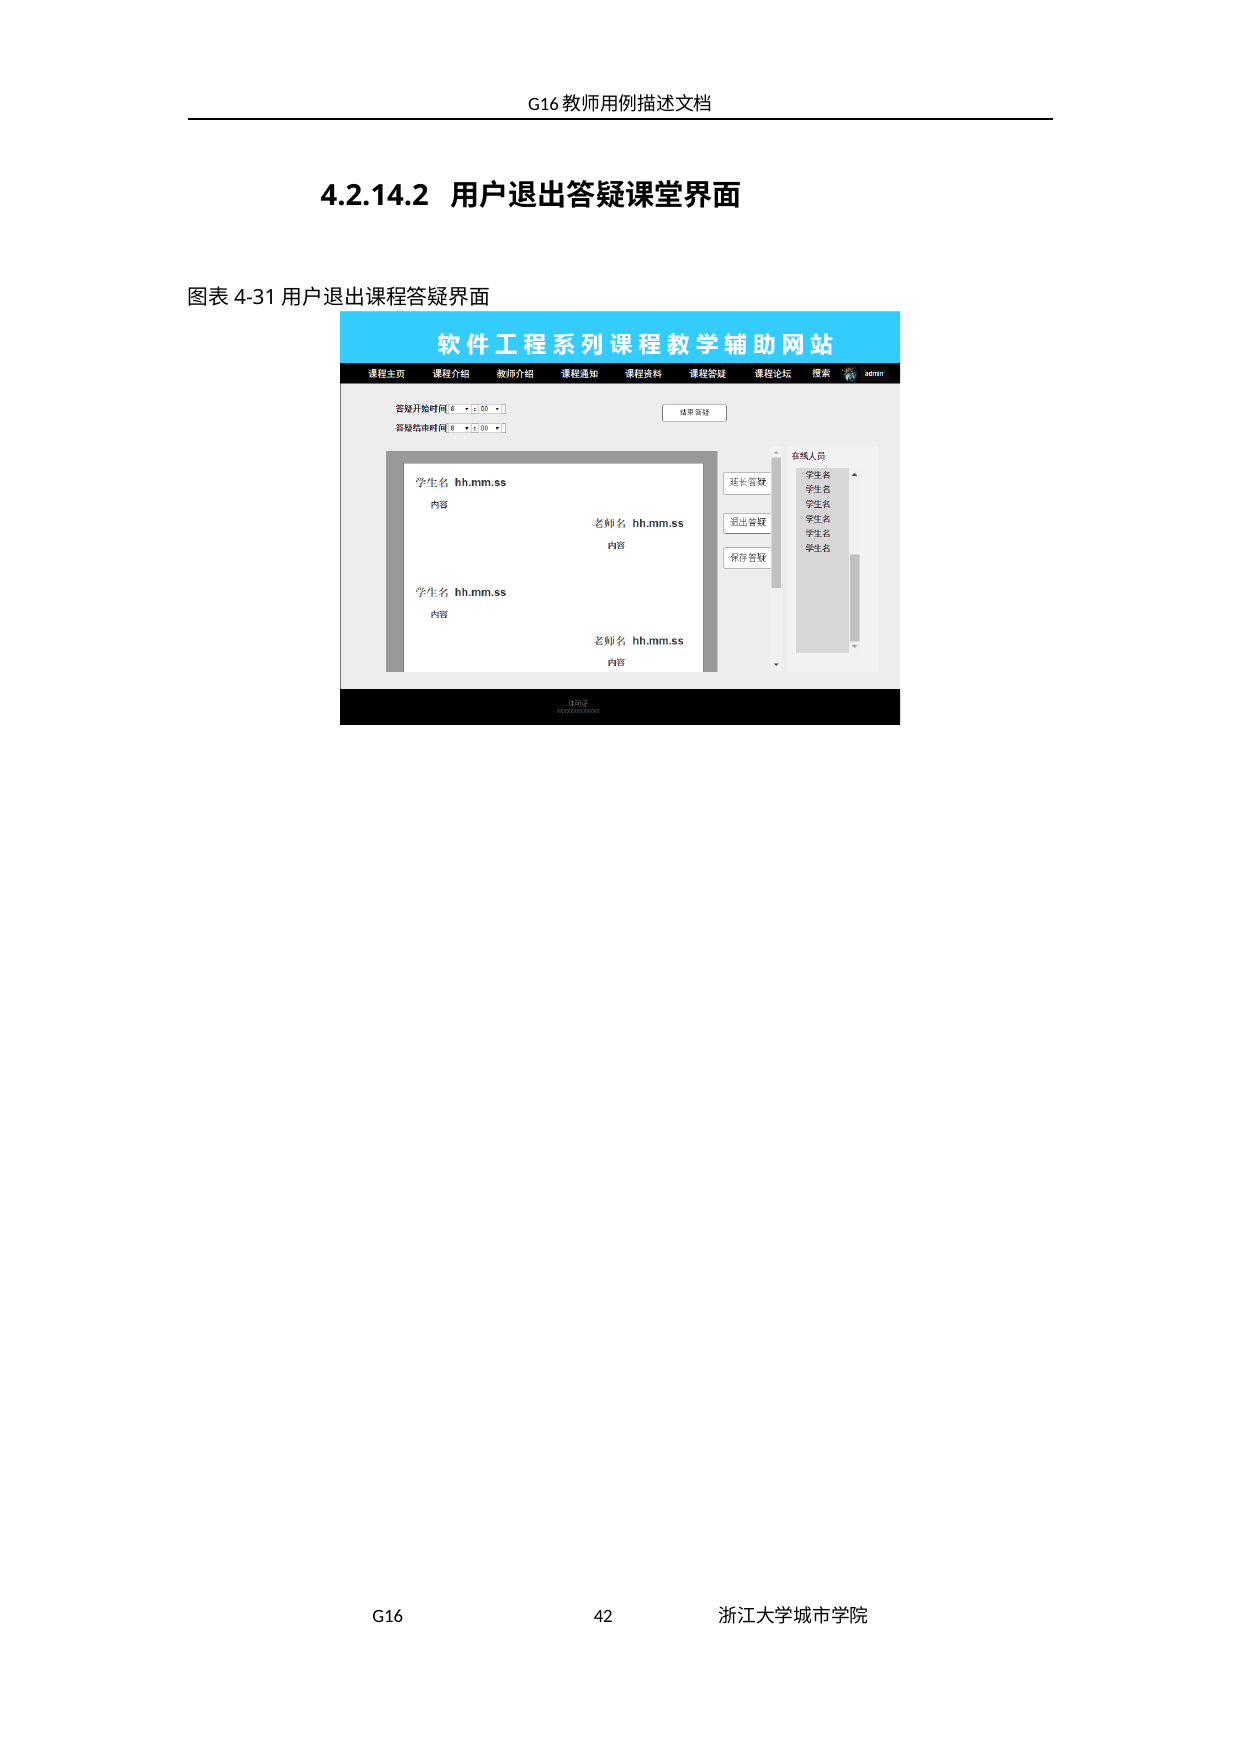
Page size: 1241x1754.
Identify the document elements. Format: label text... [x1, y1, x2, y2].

subtitle 用户退出答疑课堂界面 [320, 160, 1053, 225]
picture [340, 311, 901, 725]
